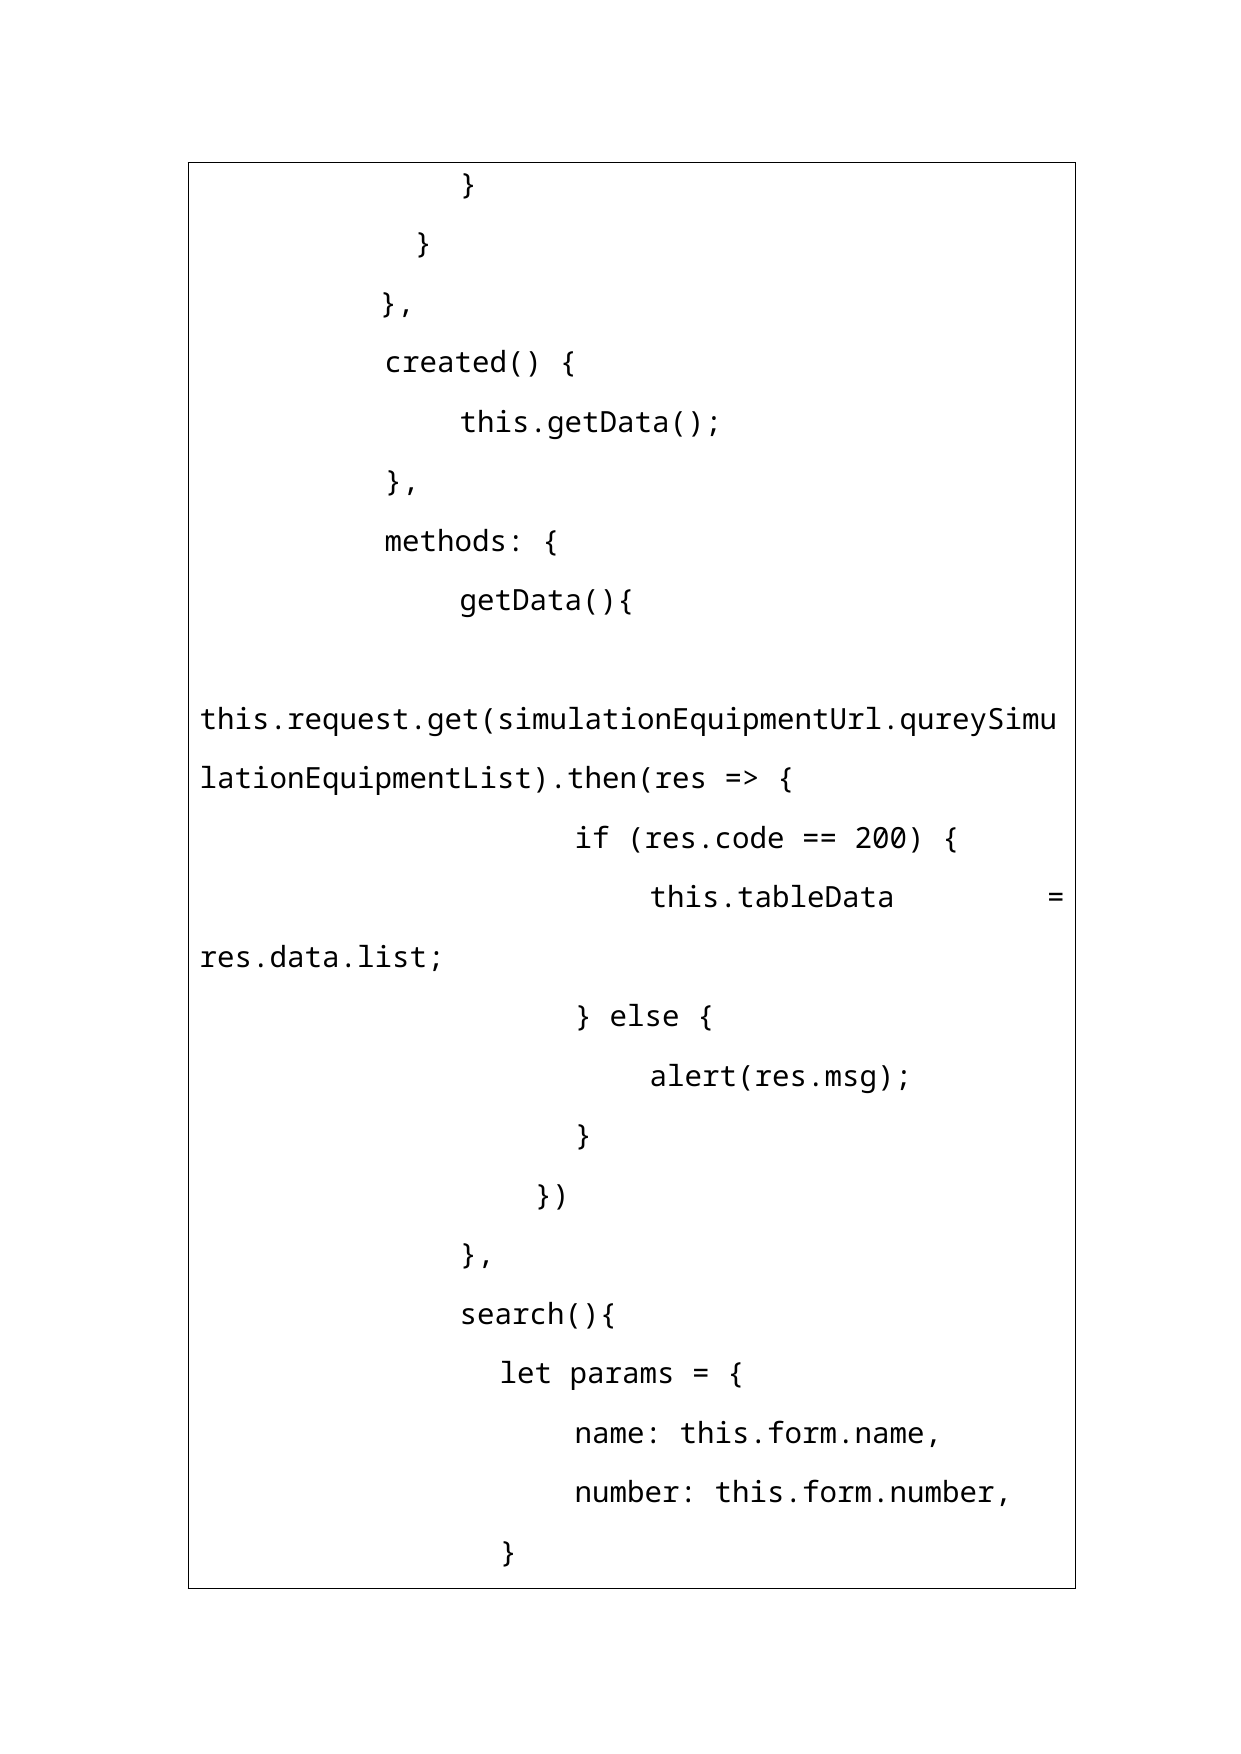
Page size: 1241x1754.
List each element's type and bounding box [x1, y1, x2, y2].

table_header [189, 163, 1075, 1587]
